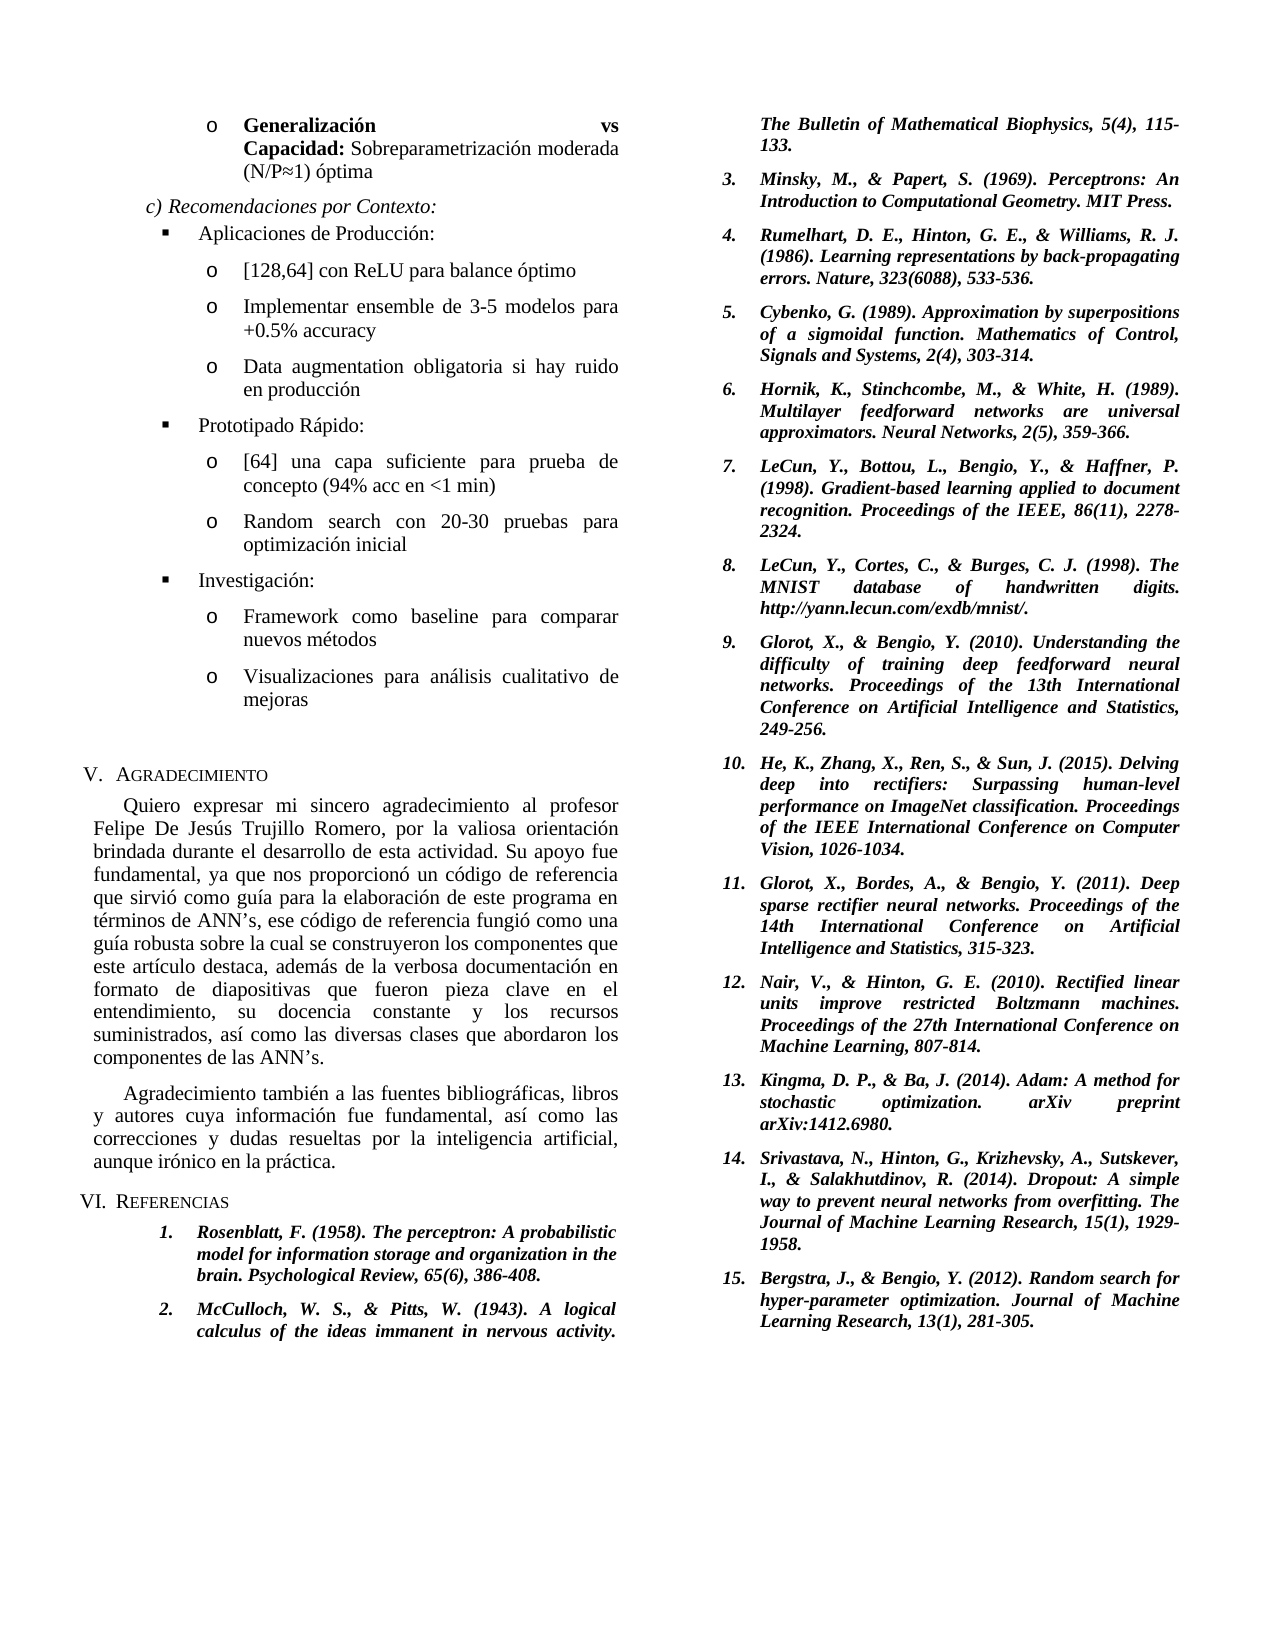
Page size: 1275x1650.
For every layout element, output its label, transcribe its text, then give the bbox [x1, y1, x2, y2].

subtitle Recomendaciones por Contexto: [93, 195, 619, 218]
list [128,64] con ReLU para balance óptimo [206, 257, 619, 282]
list Srivastava, N., Hinton, G., Krizhevsky, A., Sutskever, I., & Salakhutdinov, R. (2014). Dropout: A simple way to prevent neural networks from overfitting. The Journal of Machine Learning Research, 15(1), 1929-1958. [722, 1147, 1182, 1254]
list Implementar ensemble de 3-5 modelos para +0.5% accuracy [206, 294, 619, 342]
list LeCun, Y., Cortes, C., & Burges, C. J. (1998). The MNIST database of handwritten digits. http://yann.lecun.com/exdb/mnist/. [722, 554, 1182, 619]
list LeCun, Y., Bottou, L., Bengio, Y., & Haffner, P. (1998). Gradient-based learning applied to document recognition. Proceedings of the IEEE, 86(11), 2278-2324. [722, 455, 1182, 542]
list Glorot, X., Bordes, A., & Bengio, Y. (2011). Deep sparse rectifier neural networks. Proceedings of the 14th International Conference on Artificial Intelligence and Statistics, 315-323. [722, 872, 1182, 958]
text Agradecimiento también a las fuentes bibliográficas, libros y autores cuya información fue fundamental, así como las correcciones y dudas resueltas por la inteligencia artificial, aunque irónico en la práctica. [93, 1082, 619, 1173]
list Data augmentation obligatoria si hay ruido en producción [206, 354, 619, 401]
list Investigación: [161, 569, 619, 592]
list Bergstra, J., & Bengio, Y. (2012). Random search for hyper-parameter optimization. Journal of Machine Learning Research, 13(1), 281-305. [722, 1267, 1182, 1332]
list Visualizaciones para análisis cualitativo de mejoras [206, 664, 619, 711]
list Framework como baseline para comparar nuevos métodos [206, 604, 619, 651]
list Rumelhart, D. E., Hinton, G. E., & Williams, R. J. (1986). Learning representations by back-propagating errors. Nature, 323(6088), 533-536. [722, 224, 1182, 288]
list Generalización vs Capacidad: Sobreparametrización moderada (N/P≈1) óptima [206, 112, 619, 183]
list Kingma, D. P., & Ba, J. (2014). Adam: A method for stochastic optimization. arXiv preprint arXiv:1412.6980. [722, 1069, 1182, 1134]
list Hornik, K., Stinchcombe, M., & White, H. (1989). Multilayer feedforward networks are universal approximators. Neural Networks, 2(5), 359-366. [722, 378, 1182, 443]
list He, K., Zhang, X., Ren, S., & Sun, J. (2015). Delving deep into rectifiers: Surpassing human-level performance on ImageNet classification. Proceedings of the IEEE International Conference on Computer Vision, 1026-1034. [722, 752, 1182, 859]
subtitle Agradecimiento [93, 763, 619, 786]
list Minsky, M., & Papert, S. (1969). Perceptrons: An Introduction to Computational Geometry. MIT Press. [722, 168, 1182, 211]
list McCulloch, W. S., & Pitts, W. (1943). A logical calculus of the ideas immanent in nervous activity. The Bulletin of Mathematical Biophysics, 5(4), 115-133. [722, 112, 1182, 156]
list Prototipado Rápido: [161, 414, 619, 437]
list Cybenko, G. (1989). Approximation by superpositions of a sigmoidal function. Mathematics of Control, Signals and Systems, 2(4), 303-314. [722, 301, 1182, 366]
list Aplicaciones de Producción: [161, 222, 619, 245]
list McCulloch, W. S., & Pitts, W. (1943). A logical calculus of the ideas immanent in nervous activity. The Bulletin of Mathematical Biophysics, 5(4), 115-133. [159, 1298, 619, 1341]
list Random search con 20-30 pruebas para optimización inicial [206, 509, 619, 556]
subtitle Referencias [93, 1190, 619, 1213]
text Quiero expresar mi sincero agradecimiento al profesor Felipe De Jesús Trujillo Romero, por la valiosa orientación brindada durante el desarrollo de esta actividad. Su apoyo fue fundamental, ya que nos proporcionó un código de referencia que sirvió como guía para la elaboración de este programa en términos de ANN’s, ese código de referencia fungió como una guía robusta sobre la cual se construyeron los componentes que este artículo destaca, además de la verbosa documentación en formato de diapositivas que fueron pieza clave en el entendimiento, su docencia constante y los recursos suministrados, así como las diversas clases que abordaron los componentes de las ANN’s. [93, 794, 619, 1069]
list Nair, V., & Hinton, G. E. (2010). Rectified linear units improve restricted Boltzmann machines. Proceedings of the 27th International Conference on Machine Learning, 807-814. [722, 971, 1182, 1057]
list Rosenblatt, F. (1958). The perceptron: A probabilistic model for information storage and organization in the brain. Psychological Review, 65(6), 386-408. [159, 1221, 619, 1286]
list Glorot, X., & Bengio, Y. (2010). Understanding the difficulty of training deep feedforward neural networks. Proceedings of the 13th International Conference on Artificial Intelligence and Statistics, 249-256. [722, 631, 1182, 739]
list [64] una capa suficiente para prueba de concepto (94% acc en <1 min) [206, 449, 619, 497]
